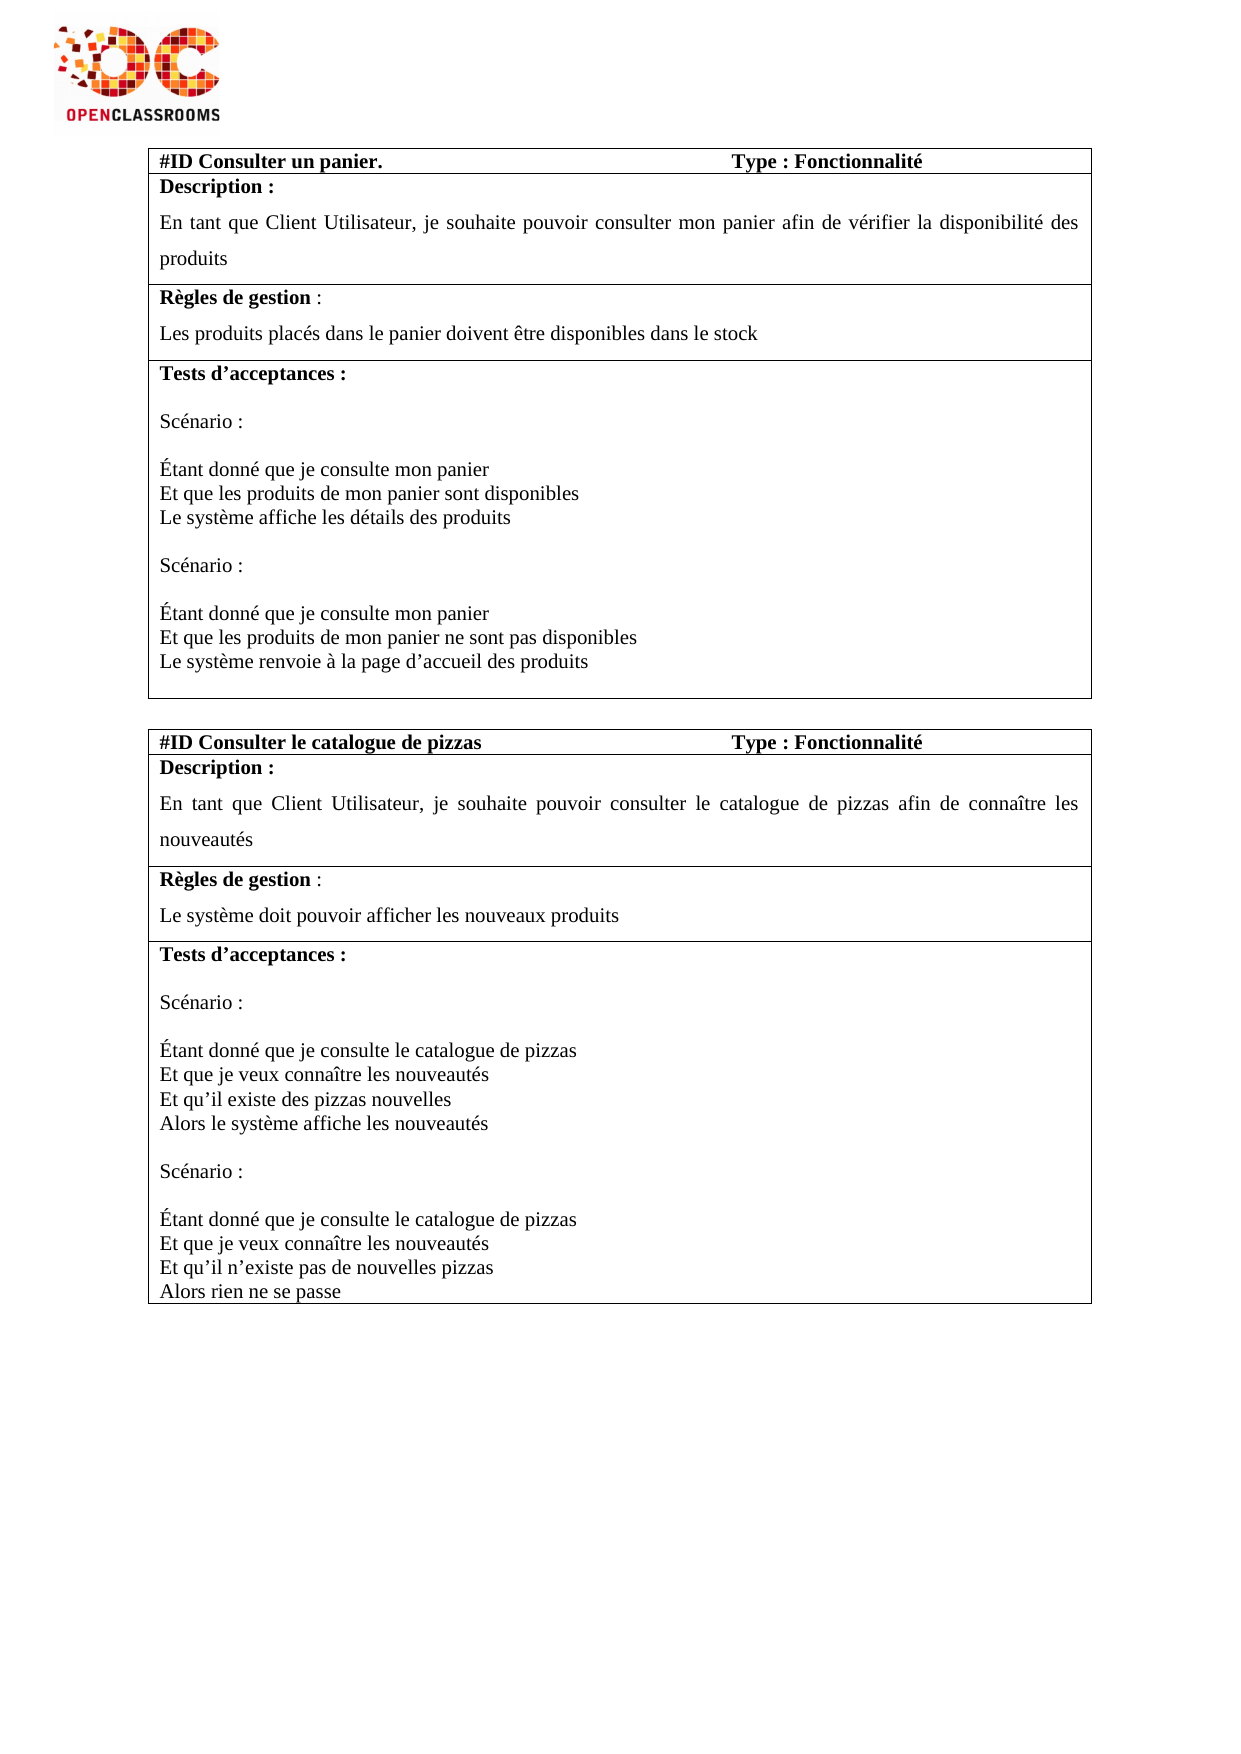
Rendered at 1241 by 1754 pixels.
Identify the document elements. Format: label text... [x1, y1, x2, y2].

table_cell Tests d’acceptances : Scénario : Étant donné que je consulte le catalogue de pizzas Et que je veux connaître les nouveautés Et qu’il existe des pizzas nouvelles Alors le système affiche les nouveautés Scénario : Étant donné que je consulte le catalogue de pizzas Et que je veux connaître les nouveautés Et qu’il n’existe pas de nouvelles pizzas Alors rien ne se passe [149, 942, 1091, 1303]
table_cell Description : En tant que Client Utilisateur, je souhaite pouvoir consulter mon panier afin de vérifier la disponibilité des produits [149, 174, 1091, 284]
table_cell Règles de gestion : Le système doit pouvoir afficher les nouveaux produits [149, 867, 1091, 941]
table_cell Tests d’acceptances : Scénario : Étant donné que je consulte mon panier Et que les produits de mon panier sont disponibles Le système affiche les détails des produits Scénario : Étant donné que je consulte mon panier Et que les produits de mon panier ne sont pas disponibles Le système renvoie à la page d’accueil des produits [149, 361, 1091, 697]
table_cell Description : En tant que Client Utilisateur, je souhaite pouvoir consulter le catalogue de pizzas afin de connaître les nouveautés [149, 755, 1091, 866]
table_cell Règles de gestion : Les produits placés dans le panier doivent être disponibles dans le stock [149, 285, 1091, 359]
picture [53, 11, 220, 136]
table_header #ID Consulter le catalogue de pizzas Type : Fonctionnalité [149, 730, 1091, 754]
table_header #ID Consulter un panier. Type : Fonctionnalité [149, 149, 1091, 173]
